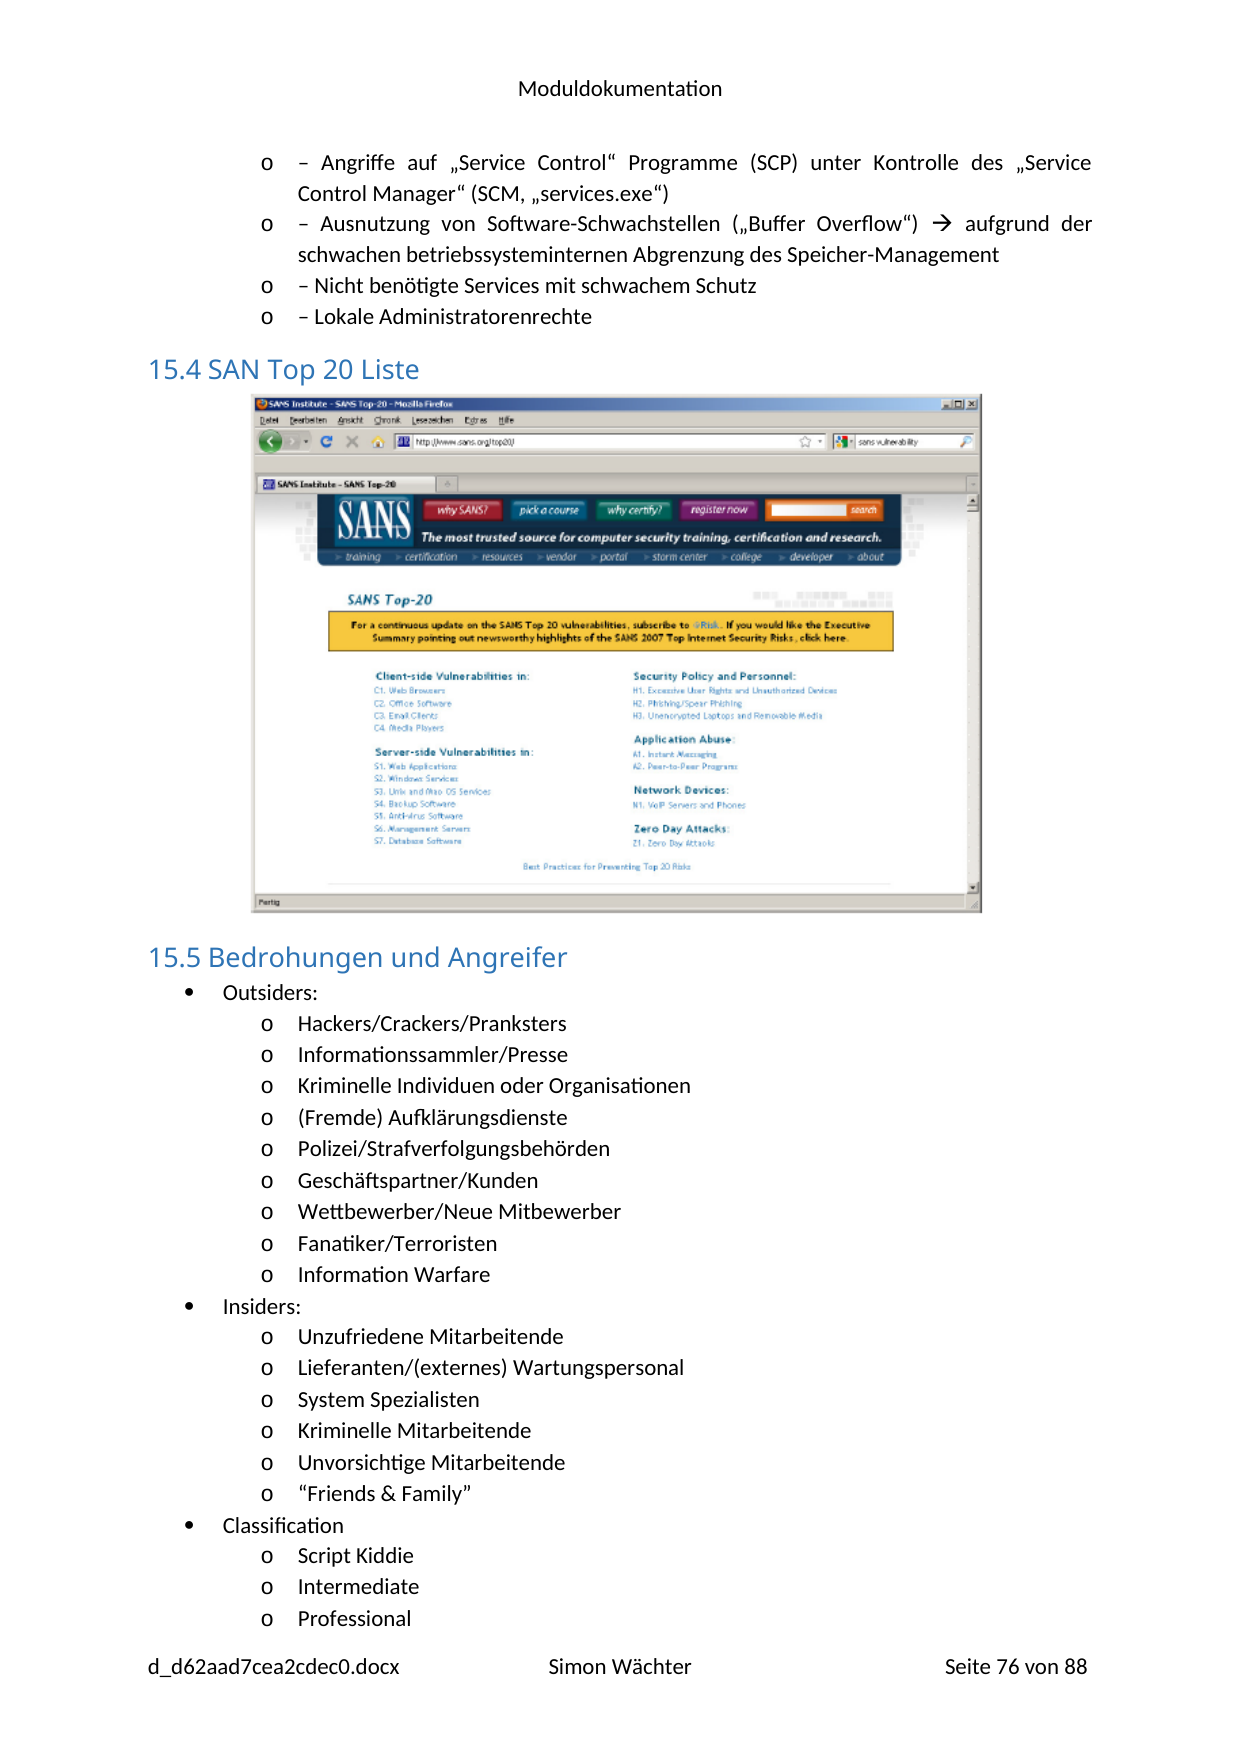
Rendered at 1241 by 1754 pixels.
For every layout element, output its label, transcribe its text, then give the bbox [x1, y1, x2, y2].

list Hackers/Crackers/Pranksters [260, 1009, 1093, 1038]
list Kriminelle Individuen oder Organisationen [260, 1072, 1093, 1101]
list Geschäftspartner/Kunden [260, 1166, 1093, 1195]
subtitle Bedrohungen und Angreifer [148, 939, 1093, 976]
list – Angriffe auf „Service Control“ Programme (SCP) unter Kontrolle des „Service Control Manager“ (SCM, „services.exe“) [260, 148, 1093, 207]
subtitle SAN Top 20 Liste [148, 350, 1093, 387]
list Wettbewerber/Neue Mitbewerber [260, 1197, 1093, 1227]
list System Spezialisten [260, 1385, 1093, 1414]
list Lieferanten/(externes) Wartungspersonal [260, 1353, 1093, 1383]
list Information Warfare [260, 1260, 1093, 1289]
list Script Kiddie [260, 1541, 1093, 1570]
list Insiders: [185, 1292, 1093, 1320]
list Outsiders: [185, 978, 1093, 1007]
list Professional [260, 1604, 1093, 1633]
list Intermediate [260, 1572, 1093, 1602]
picture [247, 390, 993, 920]
list Informationssammler/Presse [260, 1040, 1093, 1069]
list Classification [185, 1511, 1093, 1539]
list Polizei/Strafverfolgungsbehörden [260, 1134, 1093, 1164]
list (Fremde) Aufklärungsdienste [260, 1103, 1093, 1132]
list “Friends & Family” [260, 1479, 1093, 1508]
list Unvorsichtige Mitarbeitende [260, 1448, 1093, 1477]
list – Ausnutzung von Software-Schwachstellen („Buffer Overflow“) aufgrund der schwachen betriebssysteminternen Abgrenzung des Speicher-Management [260, 209, 1093, 268]
list Unzufriedene Mitarbeitende [260, 1322, 1093, 1351]
list Fanatiker/Terroristen [260, 1229, 1093, 1258]
list Kriminelle Mitarbeitende [260, 1416, 1093, 1446]
list – Nicht benötigte Services mit schwachem Schutz [260, 271, 1093, 300]
list – Lokale Administratorenrechte [260, 302, 1093, 331]
